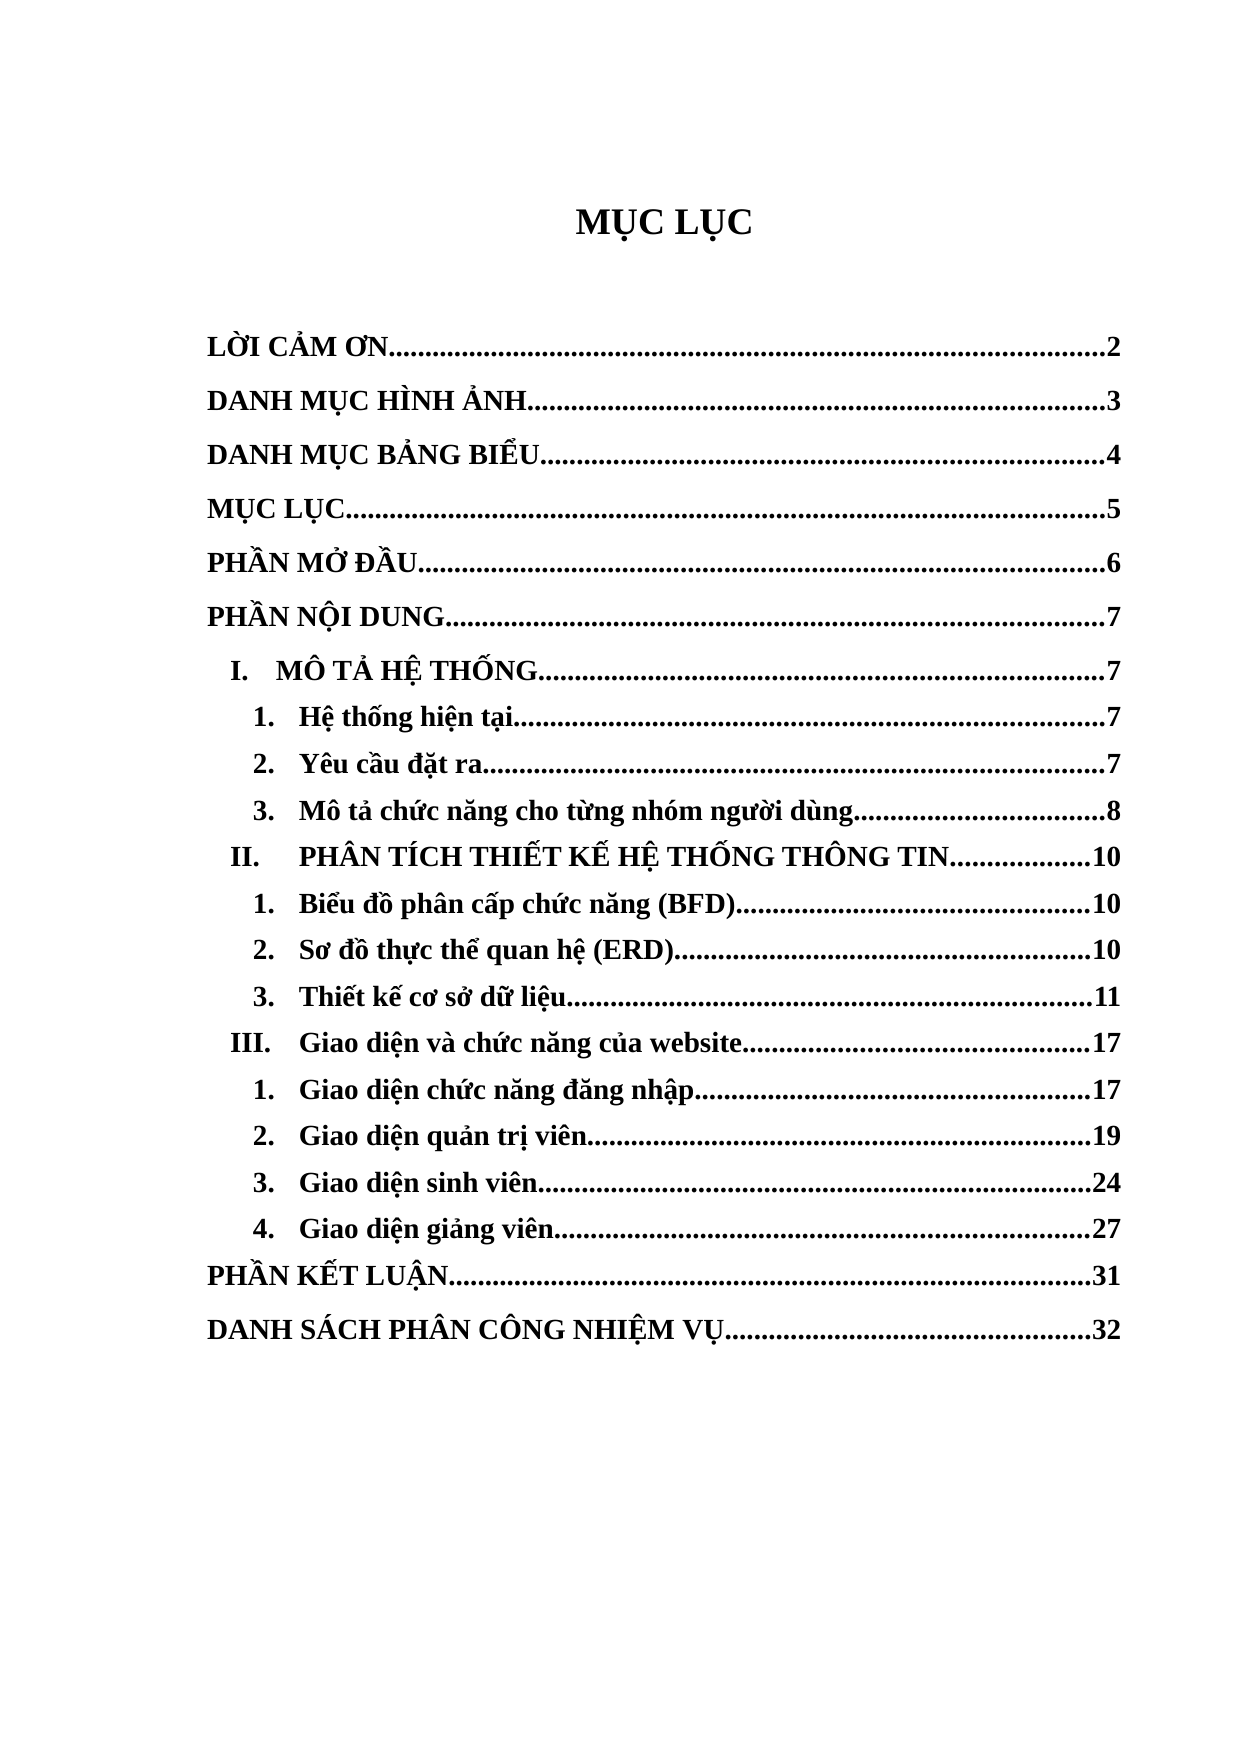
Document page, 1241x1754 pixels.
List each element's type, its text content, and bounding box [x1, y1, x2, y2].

subtitle MỤC LỤC [207, 199, 1122, 242]
